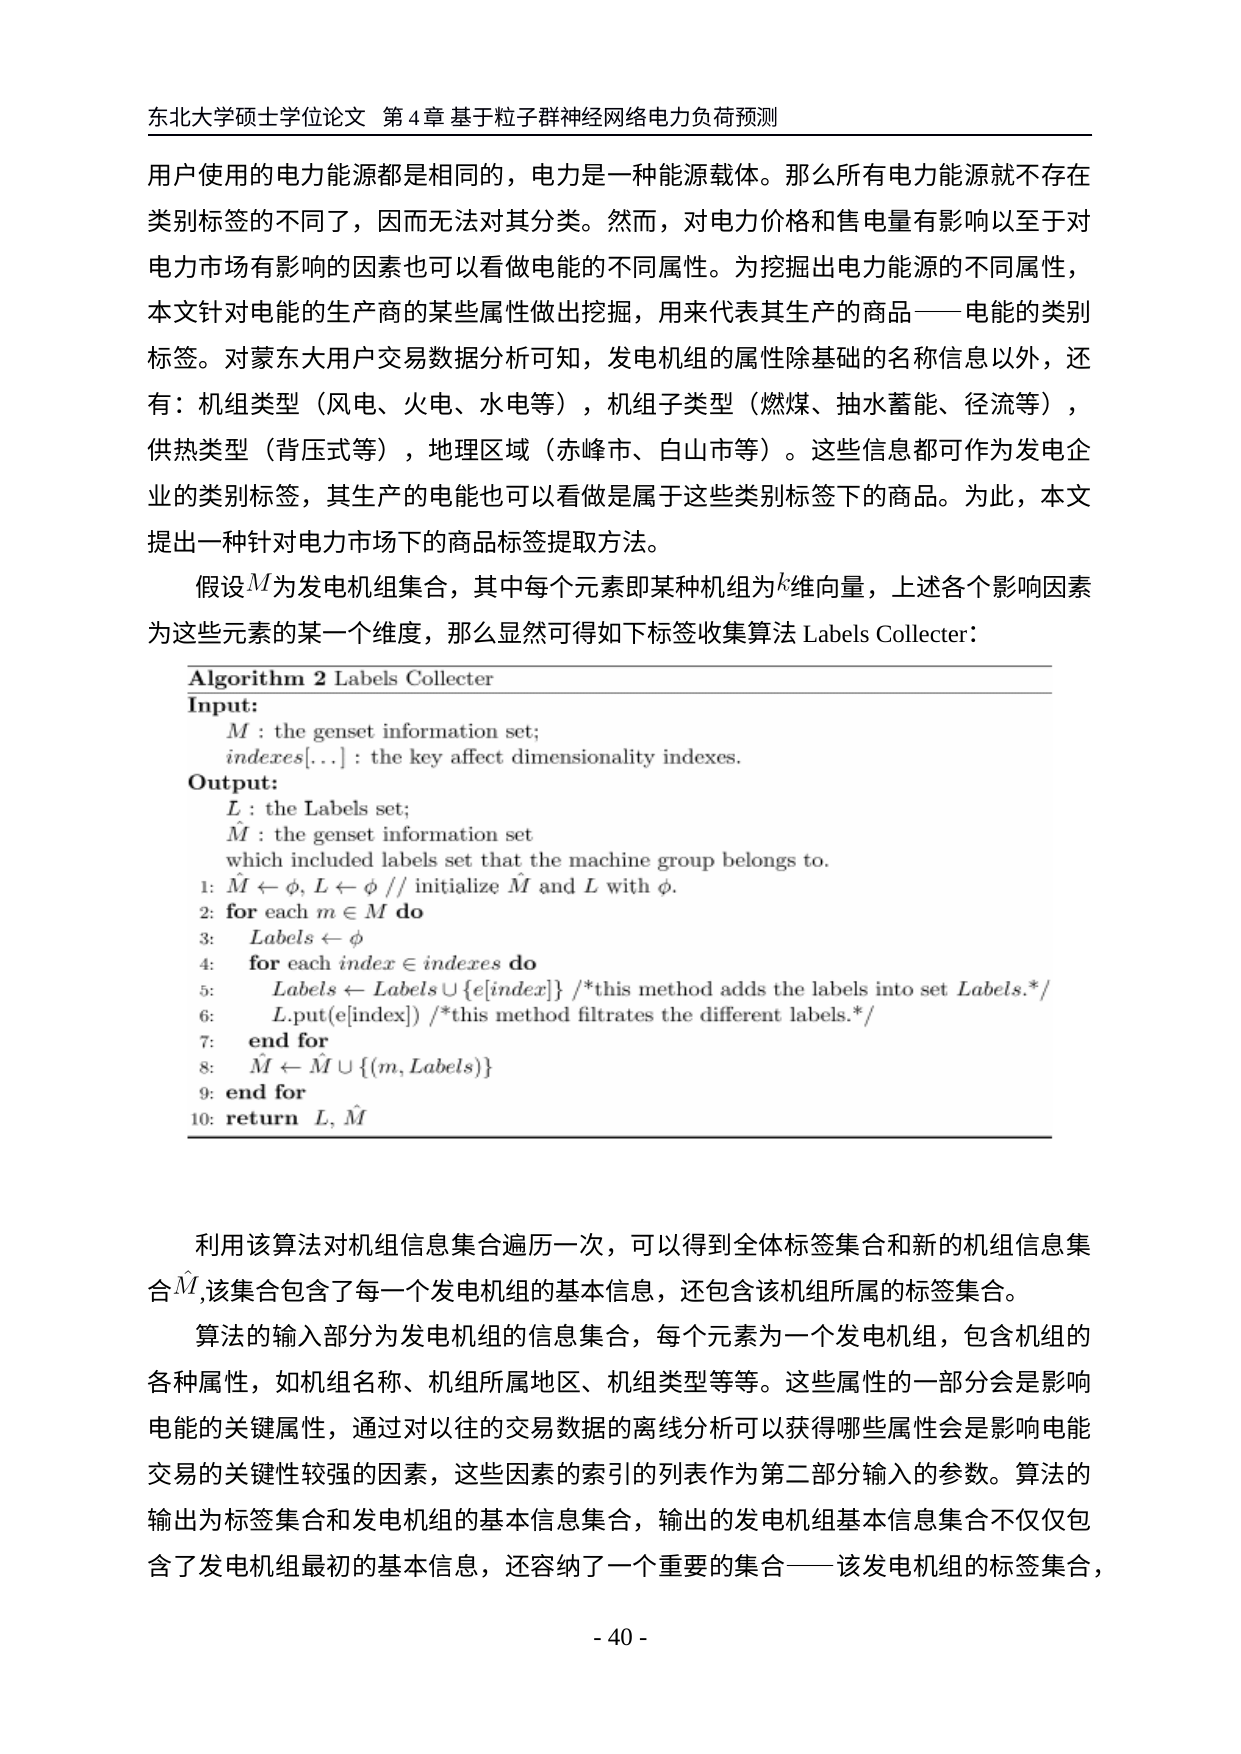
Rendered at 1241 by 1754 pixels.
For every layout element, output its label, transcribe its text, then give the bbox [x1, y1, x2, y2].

text 假设为发电机组集合，其中每个元素即某种机组为维向量，上述各个影响因素为这些元素的某一个维度，那么显然可得如下标签收集算法Labels Collecter： [148, 560, 1092, 652]
text 利用该算法对机组信息集合遍历一次，可以得到全体标签集合和新的机组信息集合,该集合包含了每一个发电机组的基本信息，还包含该机组所属的标签集合。 [148, 1217, 1092, 1309]
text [148, 1309, 1092, 1584]
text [148, 148, 1092, 560]
